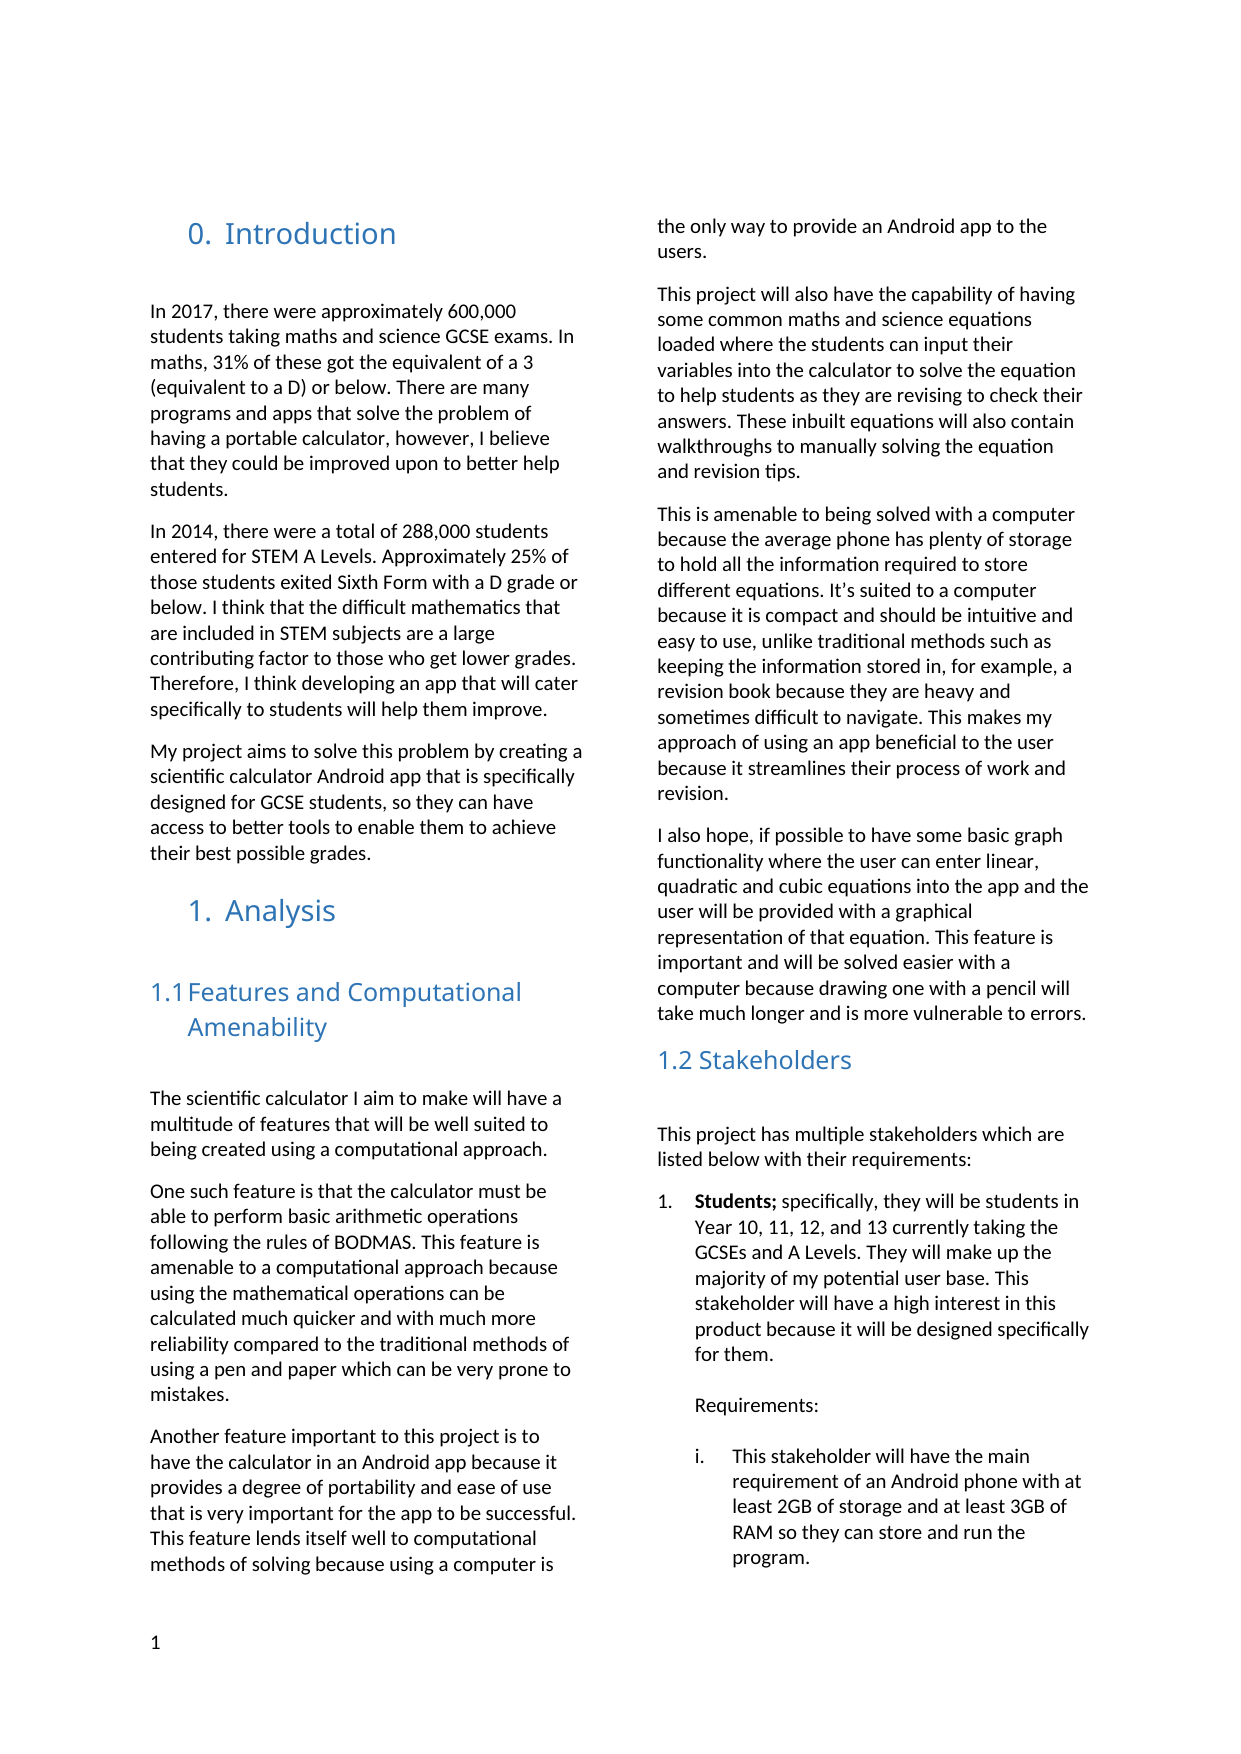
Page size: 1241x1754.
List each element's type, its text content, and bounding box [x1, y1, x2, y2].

text Another feature important to this project is to have the calculator in an Android app because it provides a degree of portability and ease of use that is very important for the app to be successful. This feature lends itself well to computational methods of solving because using a computer is the only way to provide an Android app to the users. [150, 1424, 583, 1576]
text This project has multiple stakeholders which are listed below with their requirements: [657, 1121, 1090, 1172]
list This stakeholder will have the main requirement of an Android phone with at least 2GB of storage and at least 3GB of RAM so they can store and run the program. [694, 1443, 1090, 1570]
text This is amenable to being solved with a computer because the average phone has plenty of storage to hold all the information required to store different equations. It’s suited to a computer because it is compact and should be intuitive and easy to use, unlike traditional methods such as keeping the information stored in, for example, a revision book because they are heavy and sometimes difficult to navigate. This makes my approach of using an app beneficial to the user because it streamlines their process of work and revision. [657, 501, 1090, 806]
subtitle Features and Computational Amenability [150, 975, 583, 1043]
text My project aims to solve this problem by creating a scientific calculator Android app that is specifically designed for GCSE students, so they can have access to better tools to enable them to achieve their best possible grades. [150, 738, 583, 865]
list Requirements: [694, 1392, 1090, 1417]
text In 2017, there were approximately 600,000 students taking maths and science GCSE exams. In maths, 31% of these got the equivalent of a 3 (equivalent to a D) or below. There are many programs and apps that solve the problem of having a portable calculator, however, I believe that they could be improved upon to better help students. [150, 298, 583, 501]
subtitle Analysis [187, 890, 583, 930]
text In 2014, there were a total of 288,000 students entered for STEM A Levels. Approximately 25% of those students exited Sixth Form with a D grade or below. I think that the difficult mathematics that are included in STEM subjects are a large contributing factor to those who get lower grades. Therefore, I think developing an app that will cater specifically to students will help them improve. [150, 518, 583, 721]
text The scientific calculator I aim to make will have a multitude of features that will be well suited to being created using a computational approach. [150, 1085, 583, 1162]
text Another feature important to this project is to have the calculator in an Android app because it provides a degree of portability and ease of use that is very important for the app to be successful. This feature lends itself well to computational methods of solving because using a computer is the only way to provide an Android app to the users. [657, 213, 1090, 264]
subtitle Introduction [187, 213, 583, 253]
text I also hope, if possible to have some basic graph functionality where the user can enter linear, quadratic and cubic equations into the app and the user will be provided with a graphical representation of that equation. This feature is important and will be solved easier with a computer because drawing one with a pencil will take much longer and is more vulnerable to errors. [657, 822, 1090, 1026]
text One such feature is that the calculator must be able to perform basic arithmetic operations following the rules of BODMAS. This feature is amenable to a computational approach because using the mathematical operations can be calculated much quicker and with much more reliability compared to the traditional methods of using a pen and paper which can be very prone to mistakes. [150, 1178, 583, 1407]
list Students; specifically, they will be students in Year 10, 11, 12, and 13 currently taking the GCSEs and A Levels. They will make up the majority of my potential user base. This stakeholder will have a high interest in this product because it will be designed specifically for them. [657, 1189, 1090, 1367]
text This project will also have the capability of having some common maths and science equations loaded where the students can input their variables into the calculator to solve the equation to help students as they are revising to check their answers. These inbuilt equations will also contain walkthroughs to manually solving the equation and revision tips. [657, 281, 1090, 484]
subtitle 1.2 Stakeholders [657, 1042, 1090, 1076]
